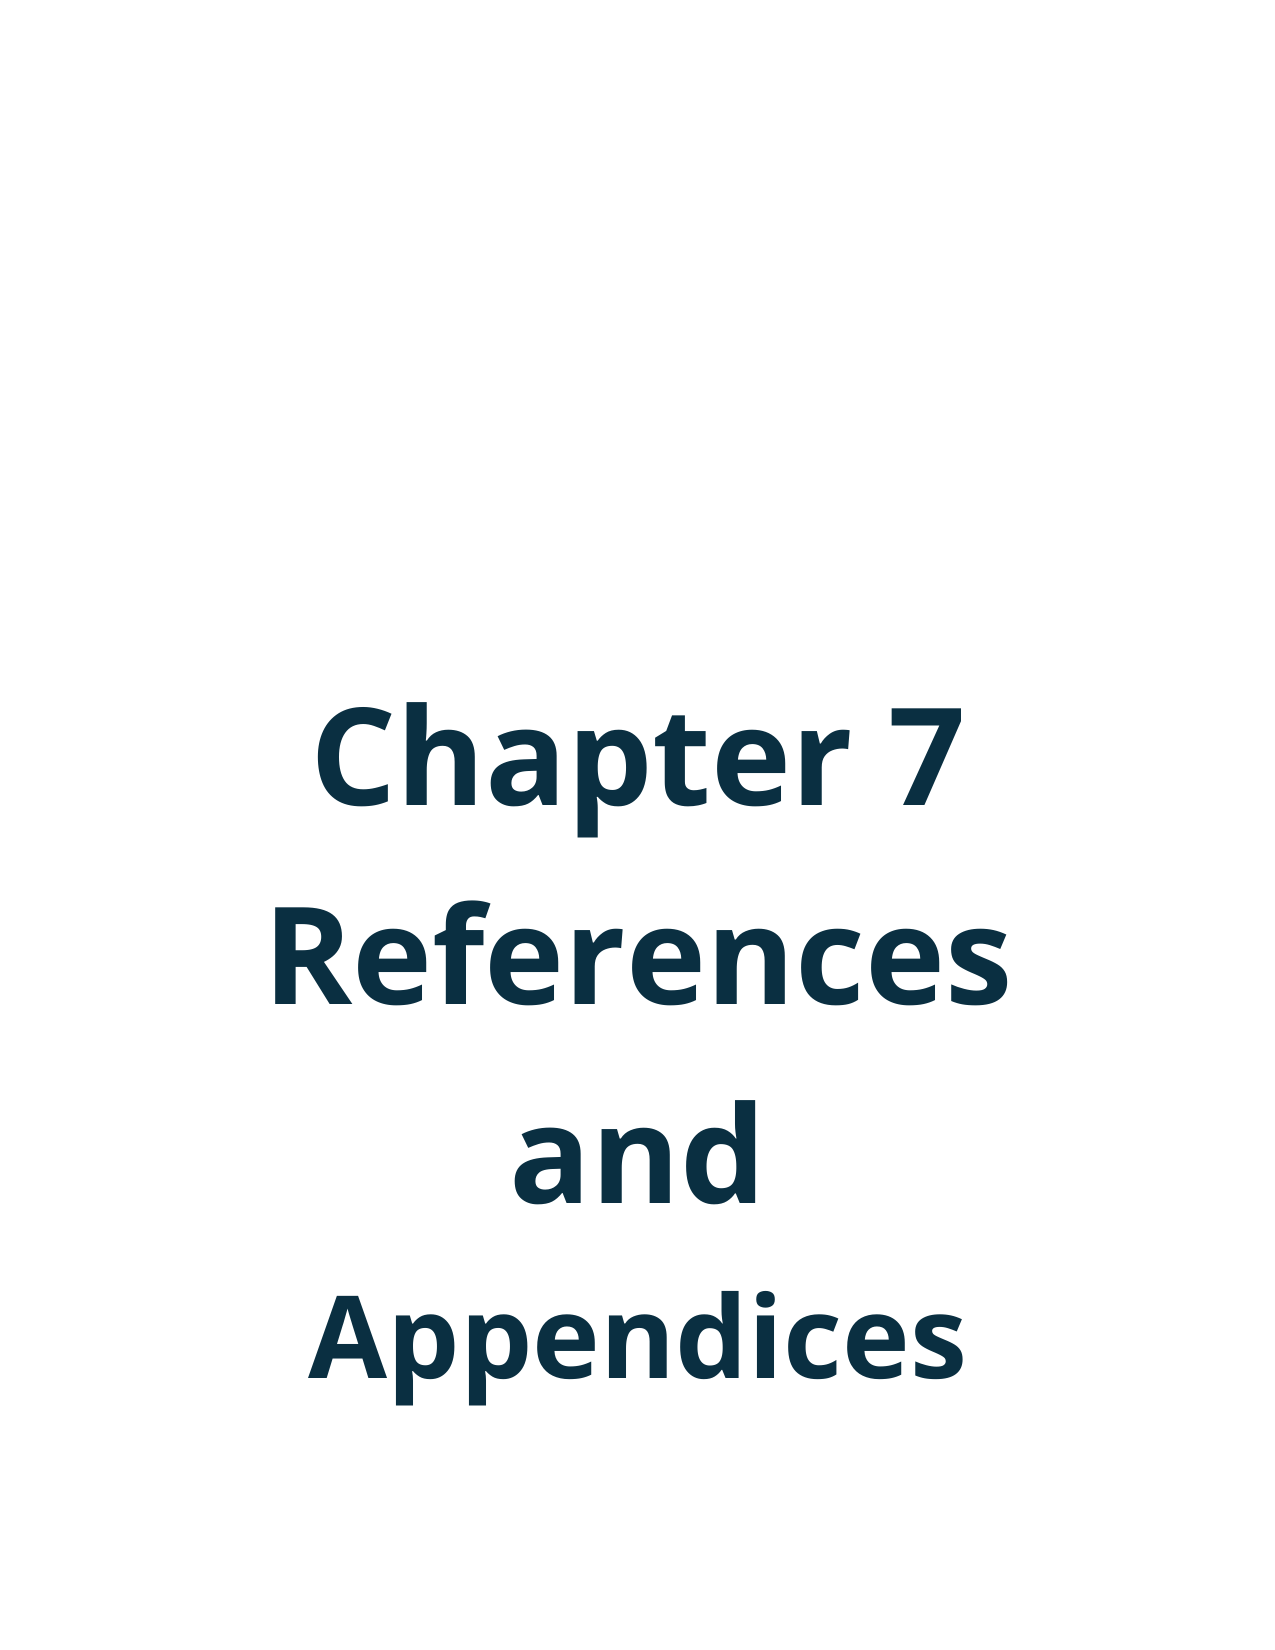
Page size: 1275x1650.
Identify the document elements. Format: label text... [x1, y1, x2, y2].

title Chapter 7 References and Appendices [187, 661, 1087, 1412]
